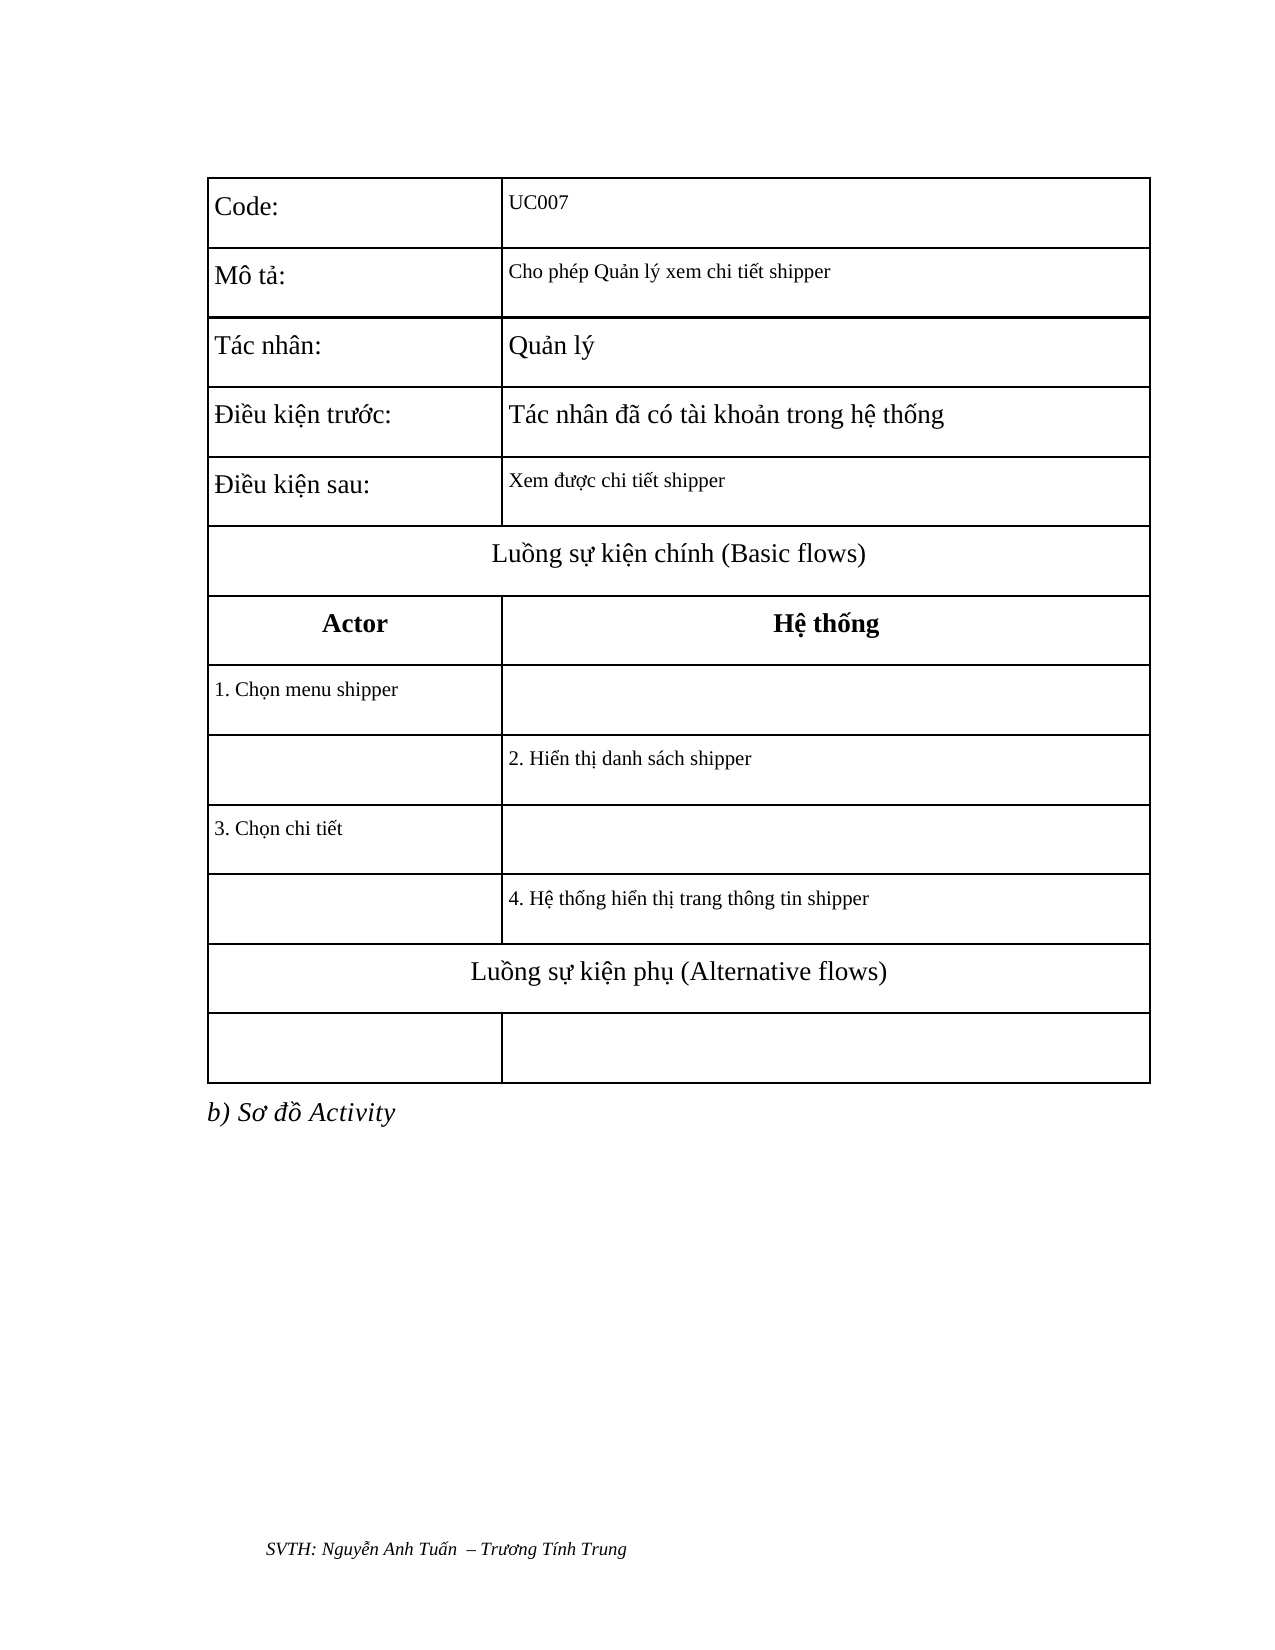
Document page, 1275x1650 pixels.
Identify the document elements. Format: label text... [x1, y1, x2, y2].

table_cell Luồng sự kiện chính (Basic flows) [209, 527, 1149, 595]
table_cell 4. Hệ thống hiển thị trang thông tin shipper [503, 875, 1149, 943]
table_cell Tác nhân: [209, 319, 501, 386]
table_cell Luồng sự kiện phụ (Alternative flows) [209, 945, 1149, 1012]
table_cell [209, 875, 501, 943]
table_cell UC007 [503, 179, 1149, 247]
table_cell 3. Chọn chi tiết [209, 806, 501, 873]
table_cell [209, 736, 501, 803]
table_cell Quản lý [503, 319, 1149, 386]
text b) Sơ đồ Activity [207, 1096, 1157, 1127]
table_cell [503, 1014, 1149, 1082]
table_cell Hệ thống [503, 597, 1149, 664]
table_cell 1. Chọn menu shipper [209, 666, 501, 734]
table_cell Code: [209, 179, 501, 247]
table_cell Tác nhân đã có tài khoản trong hệ thống [503, 388, 1149, 456]
table_cell Cho phép Quản lý xem chi tiết shipper [503, 249, 1149, 316]
table_cell Actor [209, 597, 501, 664]
table_cell Điều kiện sau: [209, 458, 501, 525]
table_cell Xem được chi tiết shipper [503, 458, 1149, 525]
table_cell [503, 806, 1149, 873]
table_cell [209, 1014, 501, 1082]
table_cell Mô tả: [209, 249, 501, 316]
table_cell 2. Hiển thị danh sách shipper [503, 736, 1149, 803]
table_cell Điều kiện trước: [209, 388, 501, 456]
table_cell [503, 666, 1149, 734]
